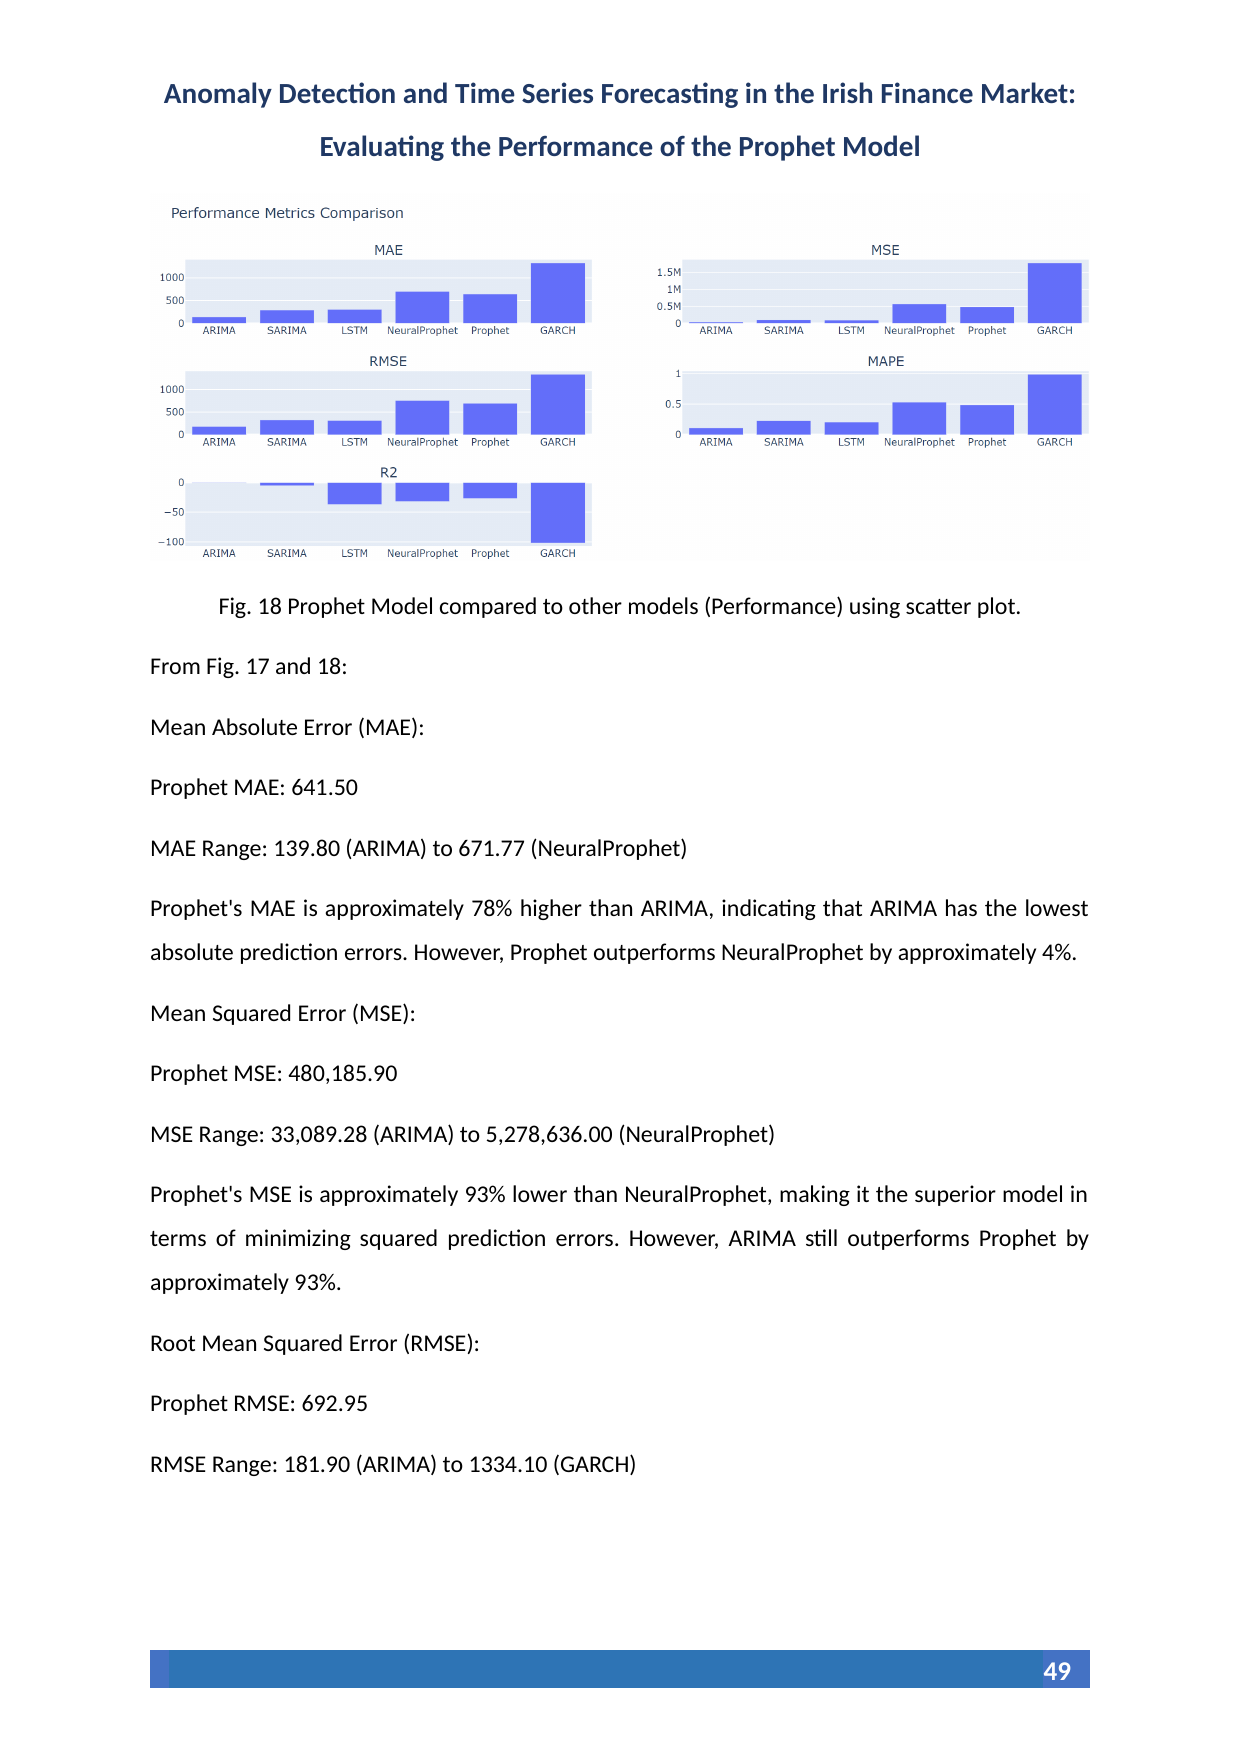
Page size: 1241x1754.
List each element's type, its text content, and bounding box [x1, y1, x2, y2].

text Mean Squared Error (MSE): [150, 998, 1090, 1027]
text Prophet RMSE: 692.95 [150, 1388, 1090, 1417]
text MAE Range: 139.80 (ARIMA) to 671.77 (NeuralProphet) [150, 833, 1090, 862]
text Fig. 18 Prophet Model compared to other models (Performance) using scatter plot. [150, 591, 1090, 620]
picture [150, 193, 1091, 561]
text From Fig. 17 and 18: [150, 651, 1090, 681]
text Prophet MSE: 480,185.90 [150, 1058, 1090, 1088]
text Prophet's MSE is approximately 93% lower than NeuralProphet, making it the superior model in terms of minimizing squared prediction errors. However, ARIMA still outperforms Prophet by approximately 93%. [150, 1179, 1090, 1296]
text Prophet's MAE is approximately 78% higher than ARIMA, indicating that ARIMA has the lowest absolute prediction errors. However, Prophet outperforms NeuralProphet by approximately 4%. [150, 893, 1090, 967]
text Mean Absolute Error (MAE): [150, 712, 1090, 741]
text RMSE Range: 181.90 (ARIMA) to 1334.10 (GARCH) [150, 1449, 1090, 1478]
text Prophet MAE: 641.50 [150, 772, 1090, 802]
text MSE Range: 33,089.28 (ARIMA) to 5,278,636.00 (NeuralProphet) [150, 1119, 1090, 1148]
text Root Mean Squared Error (RMSE): [150, 1328, 1090, 1357]
